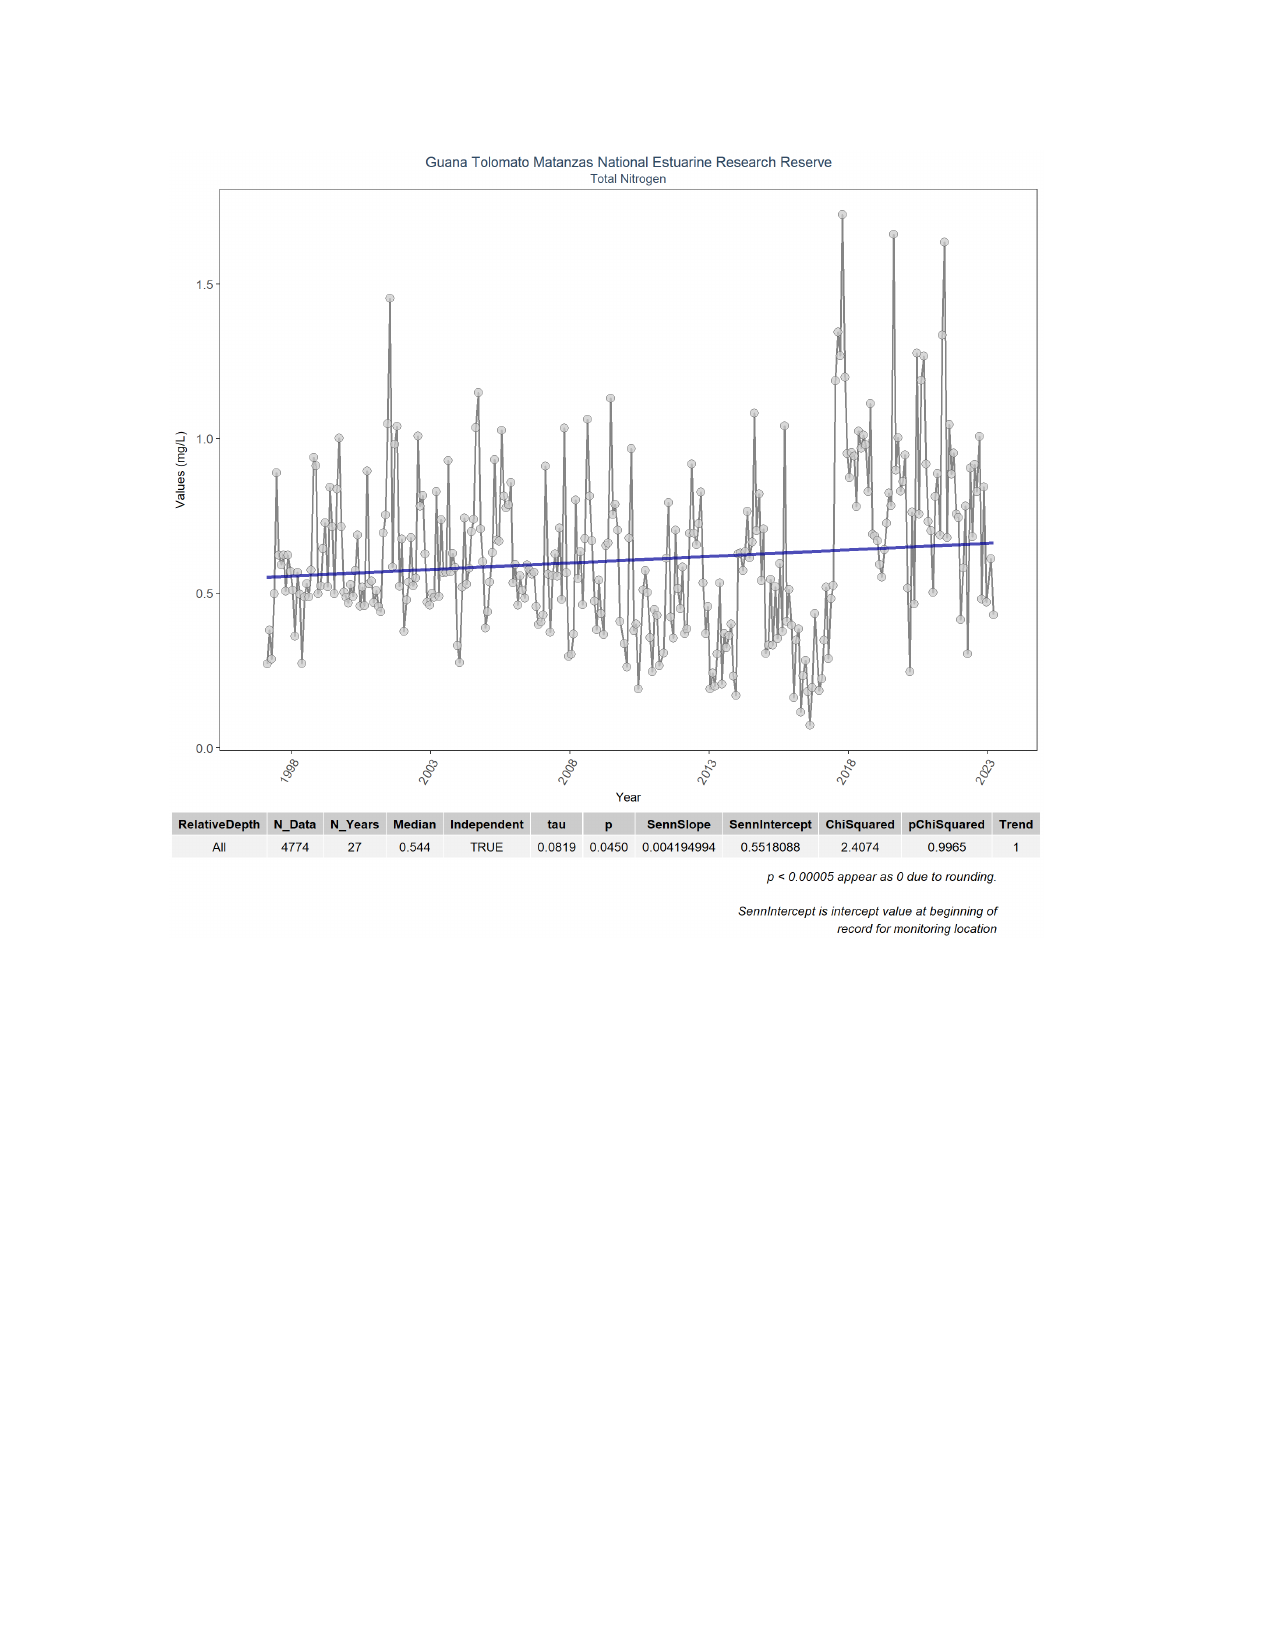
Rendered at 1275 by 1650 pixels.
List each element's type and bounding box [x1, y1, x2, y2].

picture [168, 150, 1044, 938]
